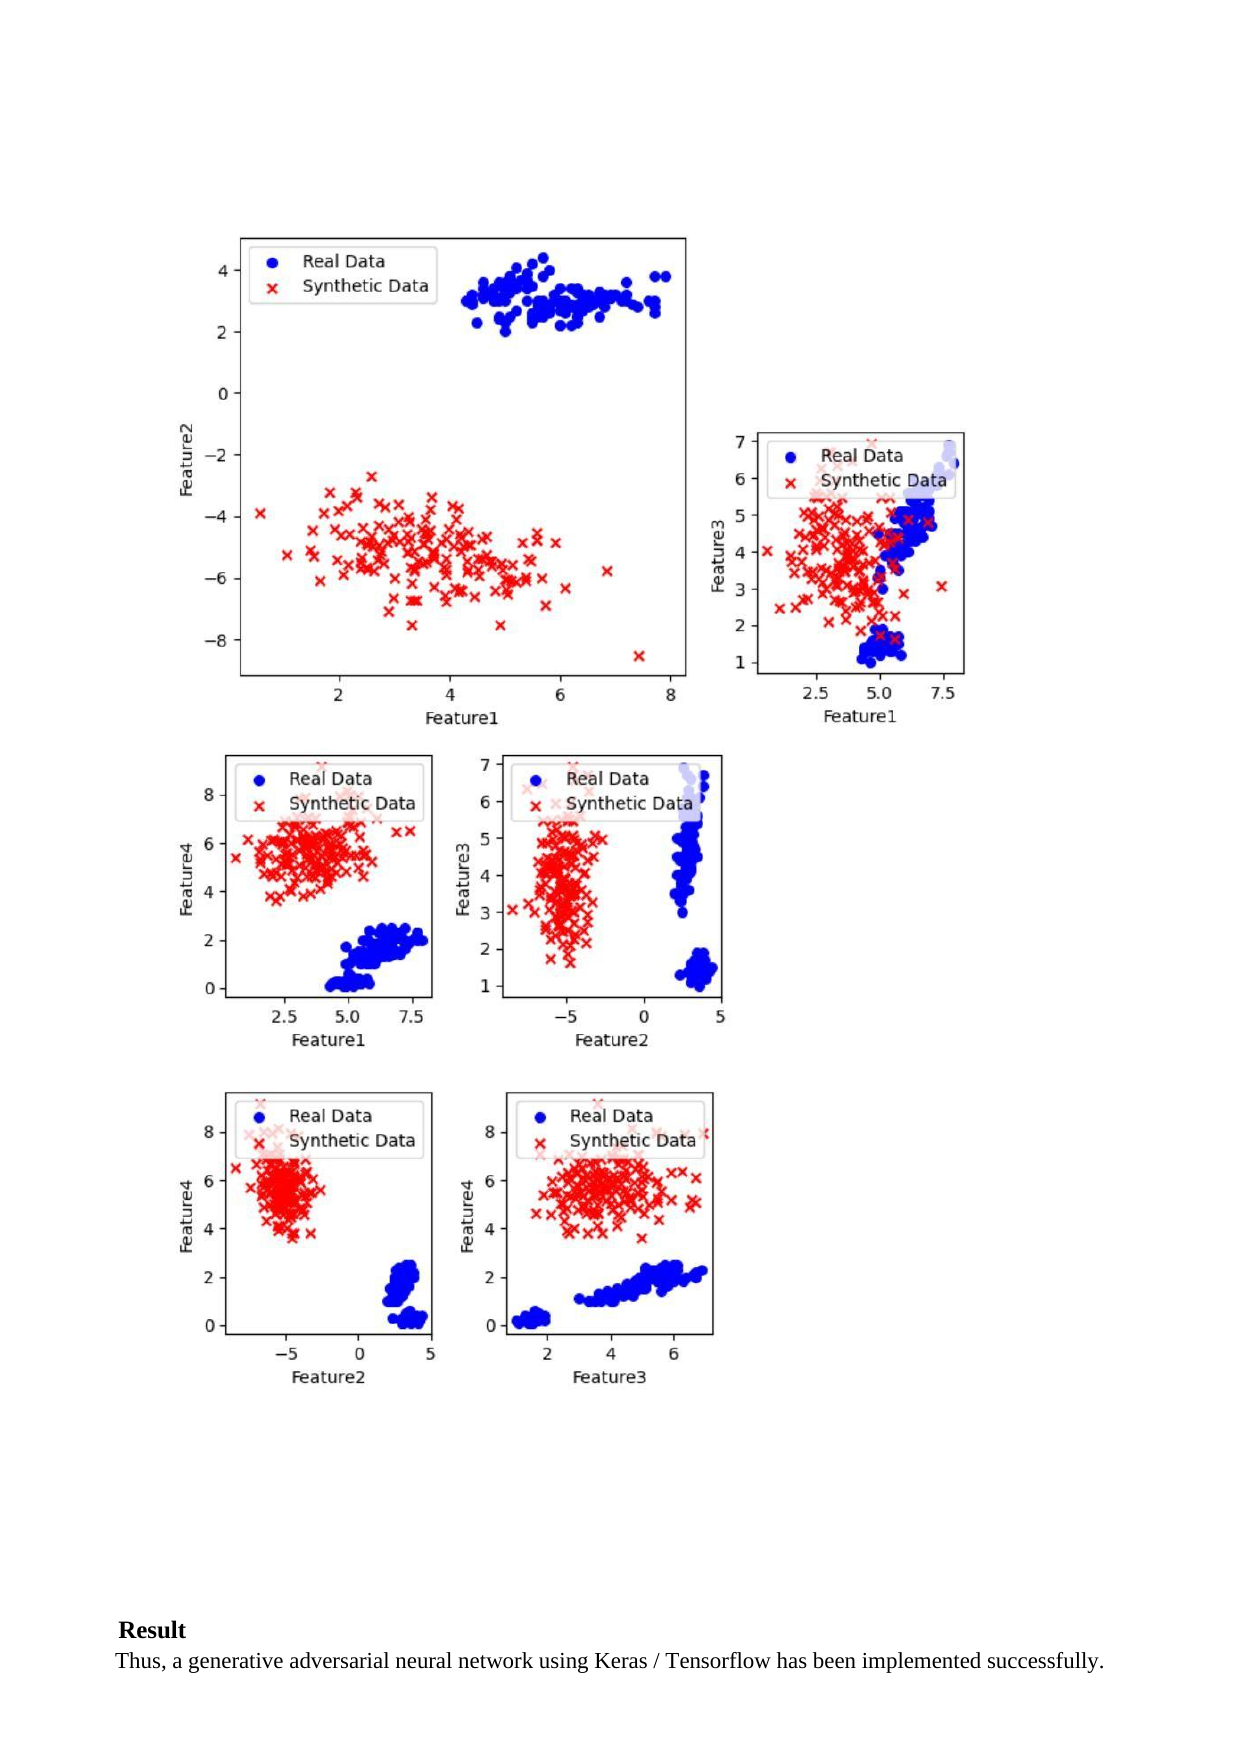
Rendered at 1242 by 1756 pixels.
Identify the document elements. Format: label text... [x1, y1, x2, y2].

text Thus, a generative adversarial neural network using Keras / Tensorflow has been implemented successfully. [115, 1647, 1212, 1674]
text Result [118, 1615, 1212, 1644]
picture [175, 235, 967, 1390]
